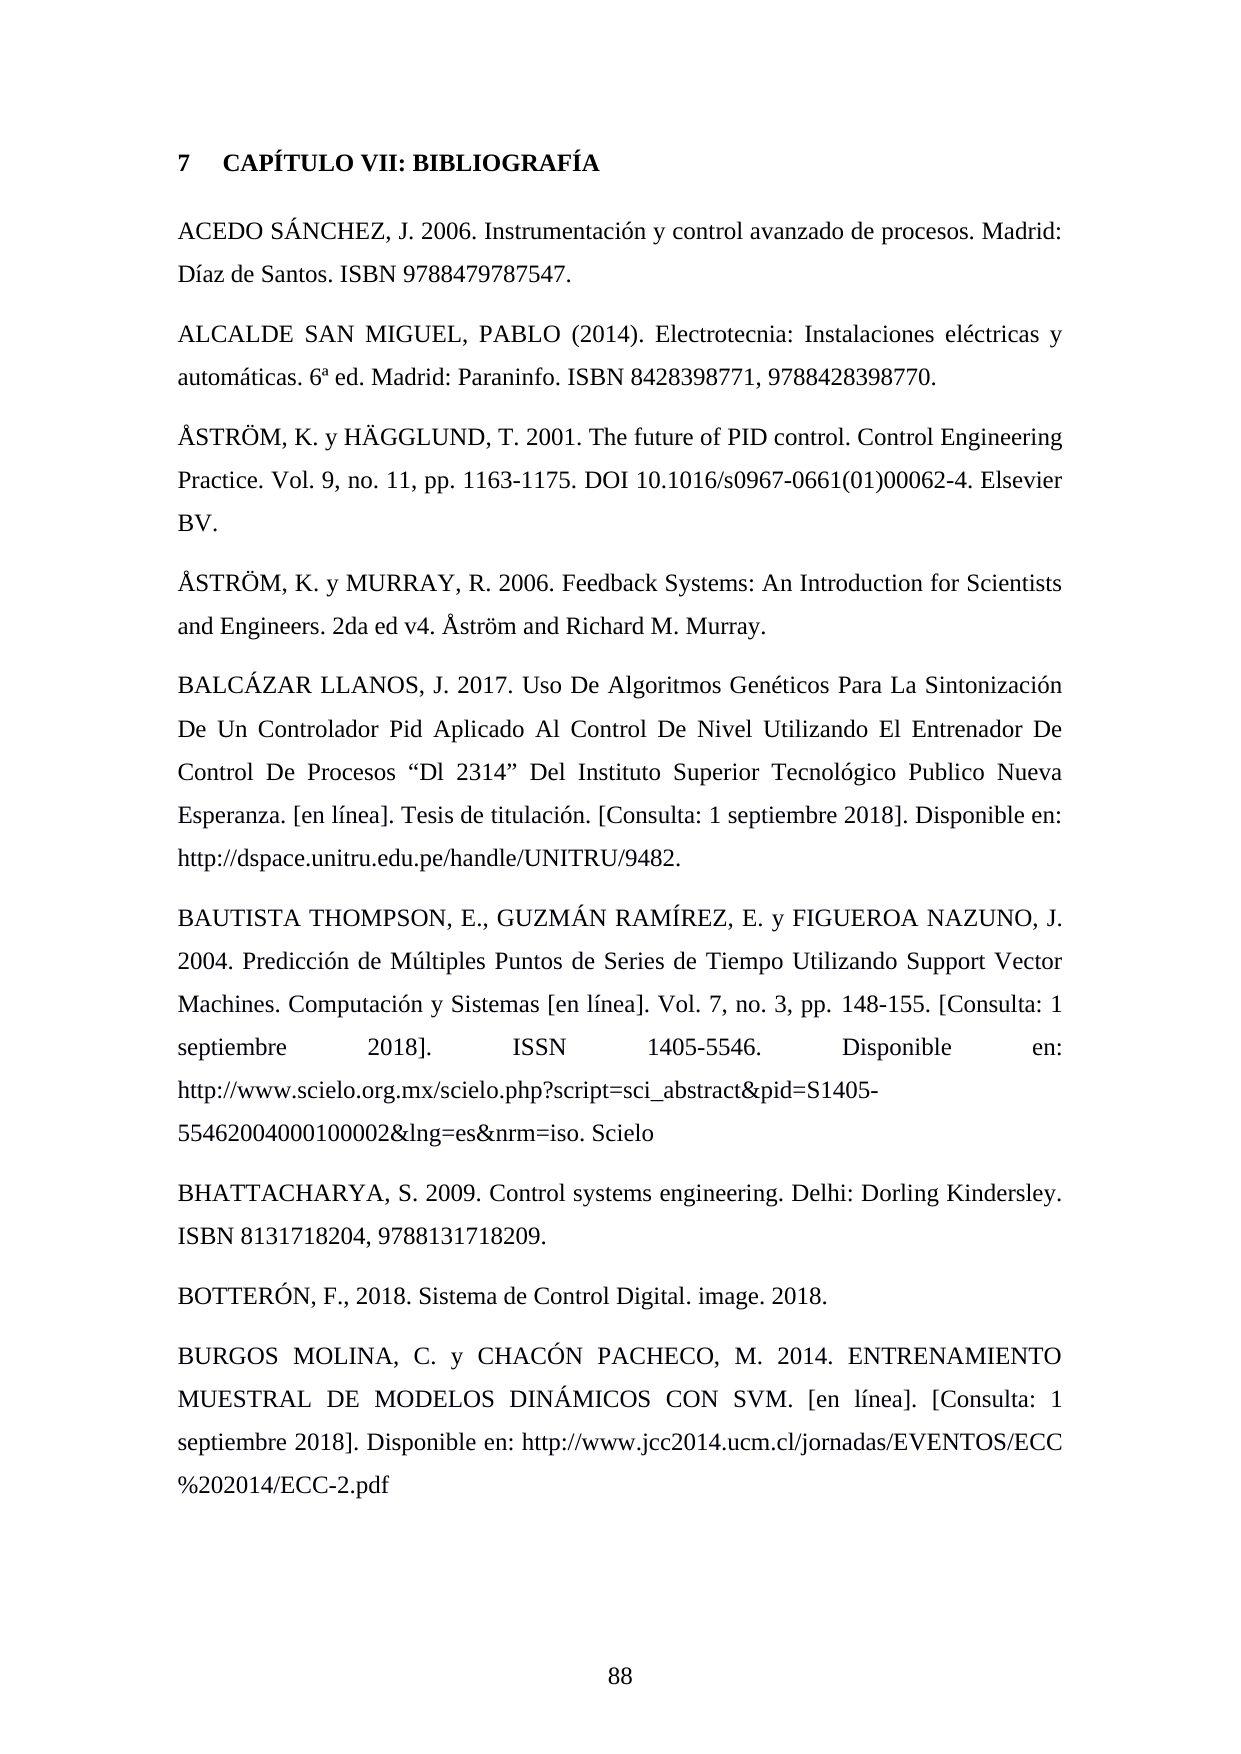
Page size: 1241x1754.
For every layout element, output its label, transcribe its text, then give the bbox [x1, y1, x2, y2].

text ACEDO SÁNCHEZ, J. 2006. Instrumentación y control avanzado de procesos. Madrid: Díaz de Santos. ISBN 9788479787547. [177, 216, 1063, 288]
text ÅSTRÖM, K. y MURRAY, R. 2006. Feedback Systems: An Introduction for Scientists and Engineers. 2da ed v4. Åström and Richard M. Murray. [177, 568, 1063, 639]
subtitle CAPÍTULO VII: BIBLIOGRAFÍA [177, 148, 1063, 176]
text ÅSTRÖM, K. y HÄGGLUND, T. 2001. The future of PID control. Control Engineering Practice. Vol. 9, no. 11, pp. 1163-1175. DOI 10.1016/s0967-0661(01)00062-4. Elsevier BV. [177, 422, 1063, 537]
text BOTTERÓN, F., 2018. Sistema de Control Digital. image. 2018. [177, 1281, 1063, 1310]
text Bhattacharya, S. 2009. Control systems engineering. Delhi: Dorling Kindersley. ISBN 8131718204, 9788131718209. [177, 1178, 1063, 1250]
text BURGOS MOLINA, C. y CHACÓN PACHECO, M. 2014. ENTRENAMIENTO MUESTRAL DE MODELOS DINÁMICOS CON SVM. [en línea]. [Consulta: 1 septiembre 2018]. Disponible en: http://www.jcc2014.ucm.cl/jornadas/EVENTOS/ECC%202014/ECC-2.pdf [177, 1341, 1063, 1499]
text BALCÁZAR LLANOS, J. 2017. Uso De Algoritmos Genéticos Para La Sintonización De Un Controlador Pid Aplicado Al Control De Nivel Utilizando El Entrenador De Control De Procesos “Dl 2314” Del Instituto Superior Tecnológico Publico Nueva Esperanza. [en línea]. Tesis de titulación. [Consulta: 1 septiembre 2018]. Disponible en: http://dspace.unitru.edu.pe/handle/UNITRU/9482. [177, 671, 1063, 872]
text Alcalde San Miguel, Pablo (2014). Electrotecnia: Instalaciones eléctricas y automáticas. 6ª ed. Madrid: Paraninfo. ISBN 8428398771, 9788428398770. [177, 319, 1063, 391]
text BAUTISTA THOMPSON, E., GUZMÁN RAMÍREZ, E. y FIGUEROA NAZUNO, J. 2004. Predicción de Múltiples Puntos de Series de Tiempo Utilizando Support Vector Machines. Computación y Sistemas [en línea]. Vol. 7, no. 3, pp. 148-155. [Consulta: 1 septiembre 2018]. ISSN 1405-5546. Disponible en: http://www.scielo.org.mx/scielo.php?script=sci_abstract&pid=S1405-55462004000100002&lng=es&nrm=iso. Scielo [177, 903, 1063, 1147]
